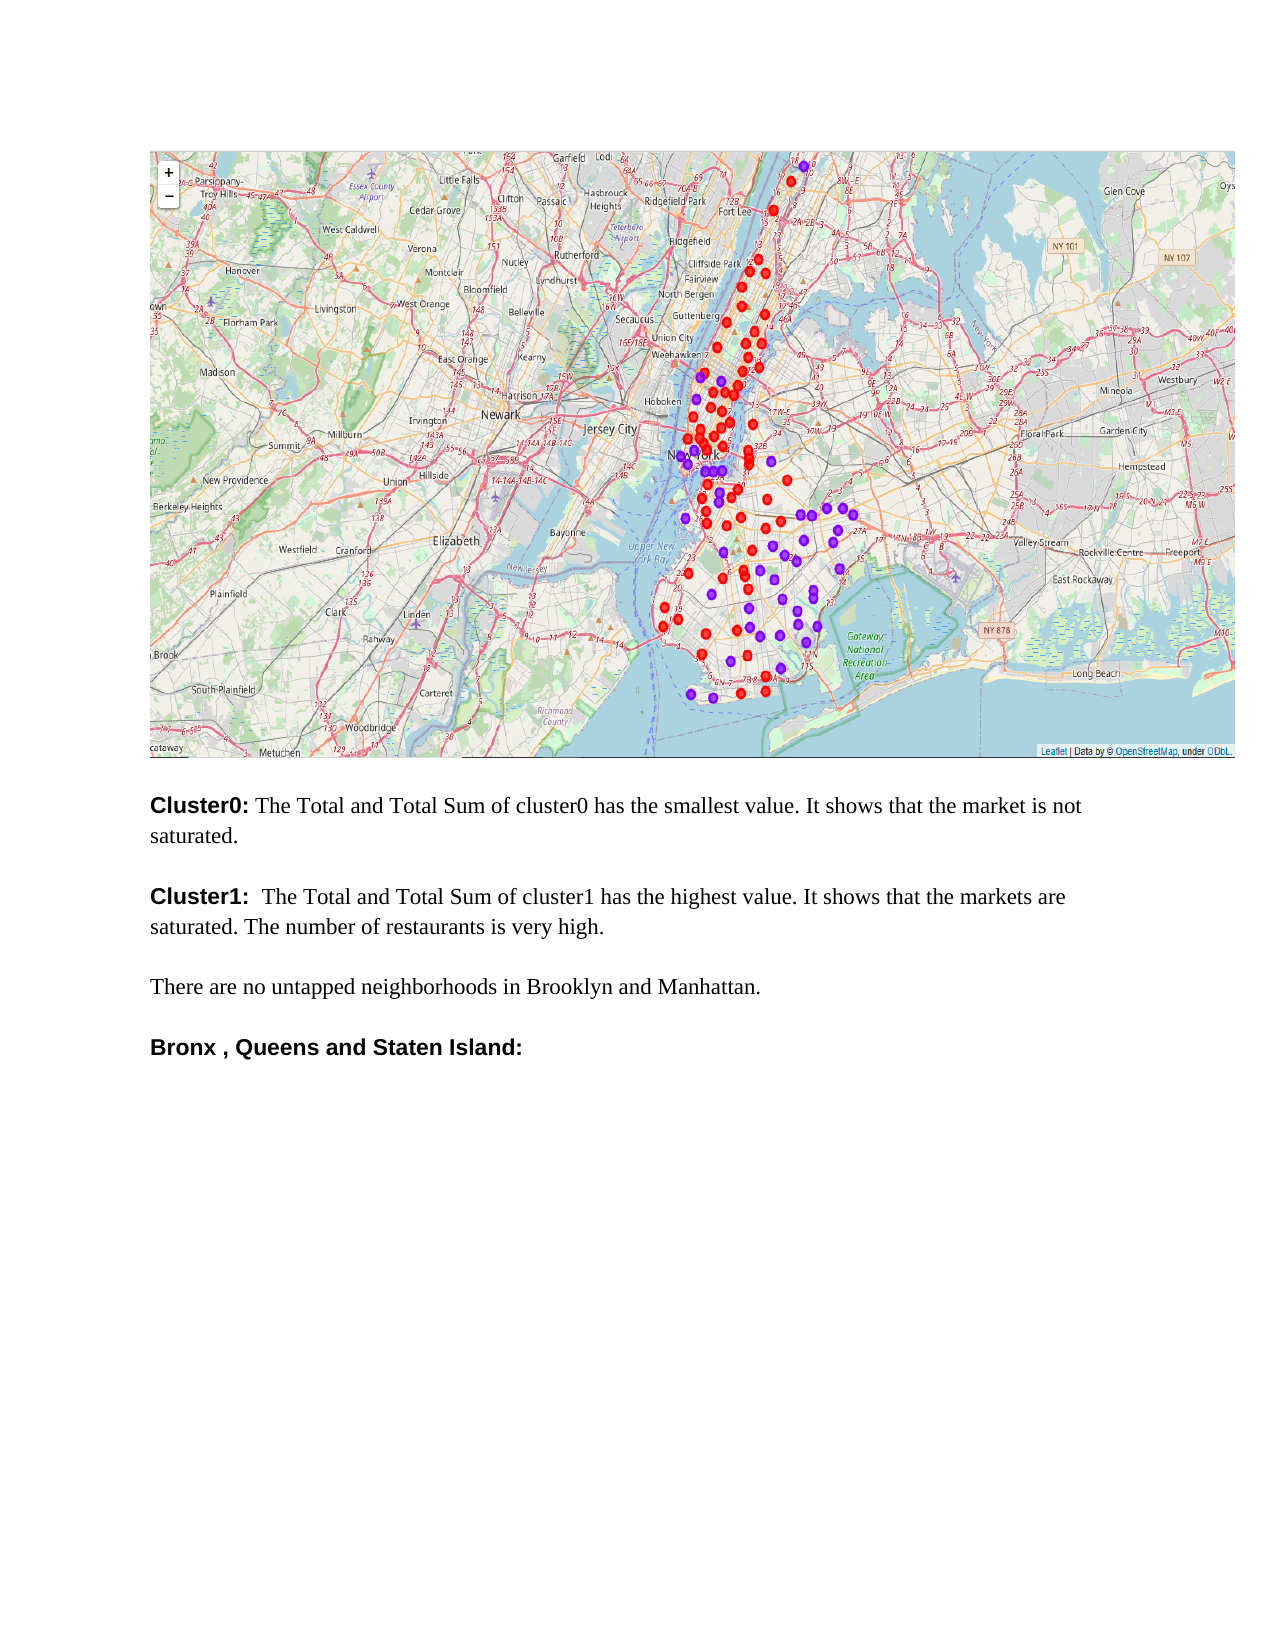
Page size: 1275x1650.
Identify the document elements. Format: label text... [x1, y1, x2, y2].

text Cluster0: The Total and Total Sum of cluster0 has the smallest value. It shows that the market is not saturated. [150, 792, 1125, 848]
text Cluster1: The Total and Total Sum of cluster1 has the highest value. It shows that the markets are saturated. The number of restaurants is very high. [150, 883, 1125, 939]
picture [150, 150, 1235, 758]
text There are no untapped neighborhoods in Brooklyn and Manhattan. [150, 973, 1125, 1000]
text Bronx , Queens and Staten Island: [150, 1034, 1125, 1060]
